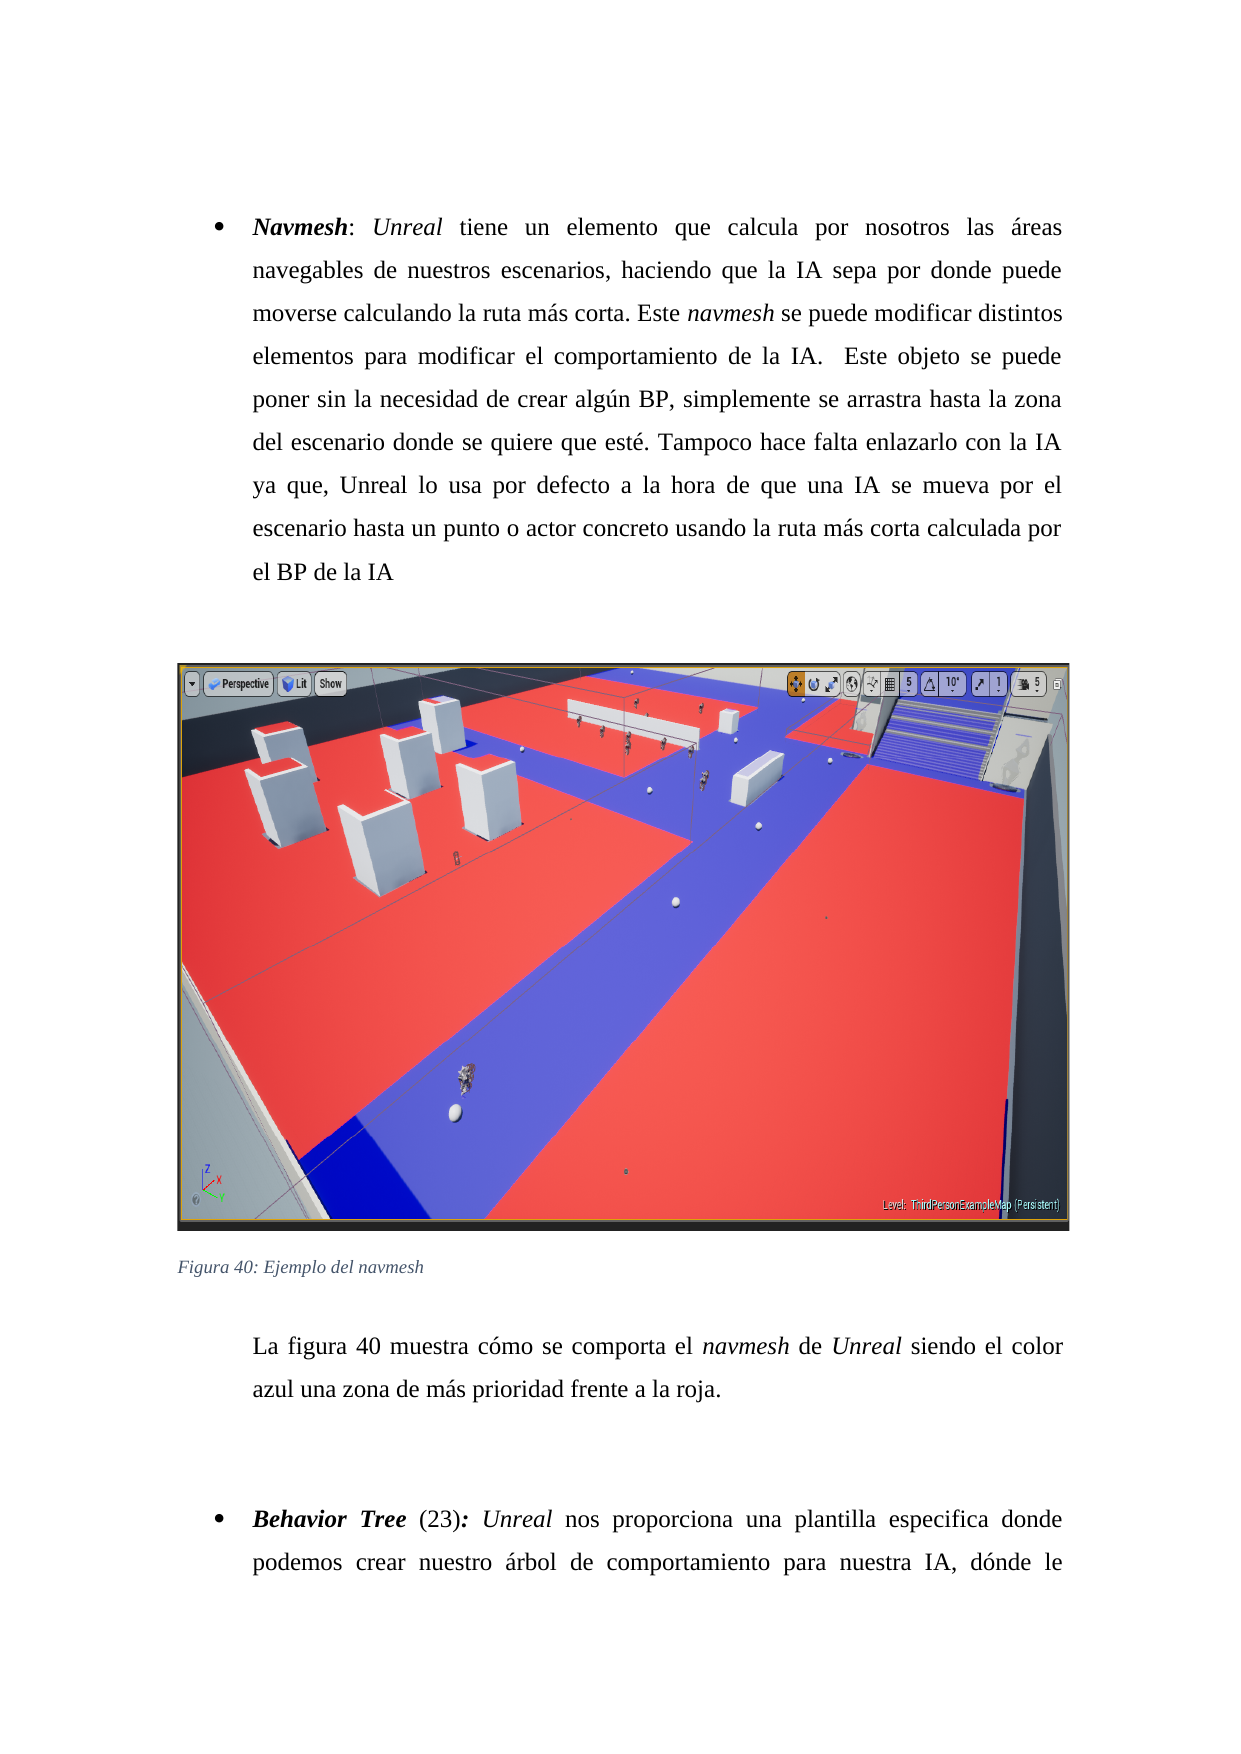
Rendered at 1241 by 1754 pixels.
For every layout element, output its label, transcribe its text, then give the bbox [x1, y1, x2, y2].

list Navmesh: Unreal tiene un elemento que calcula por nosotros las áreas navegables de nuestros escenarios, haciendo que la IA sepa por donde puede moverse calculando la ruta más corta. Este navmesh se puede modificar distintos elementos para modificar el comportamiento de la IA. Este objeto se puede poner sin la necesidad de crear algún BP, simplemente se arrastra hasta la zona del escenario donde se quiere que esté. Tampoco hace falta enlazarlo con la IA ya que, Unreal lo usa por defecto a la hora de que una IA se mueva por el escenario hasta un punto o actor concreto usando la ruta más corta calculada por el BP de la IA [215, 212, 1063, 585]
picture [177, 663, 1070, 1231]
list La figura 40 muestra cómo se comporta el navmesh de Unreal siendo el color azul una zona de más prioridad frente a la roja. [252, 1331, 1063, 1403]
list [215, 1504, 1063, 1576]
